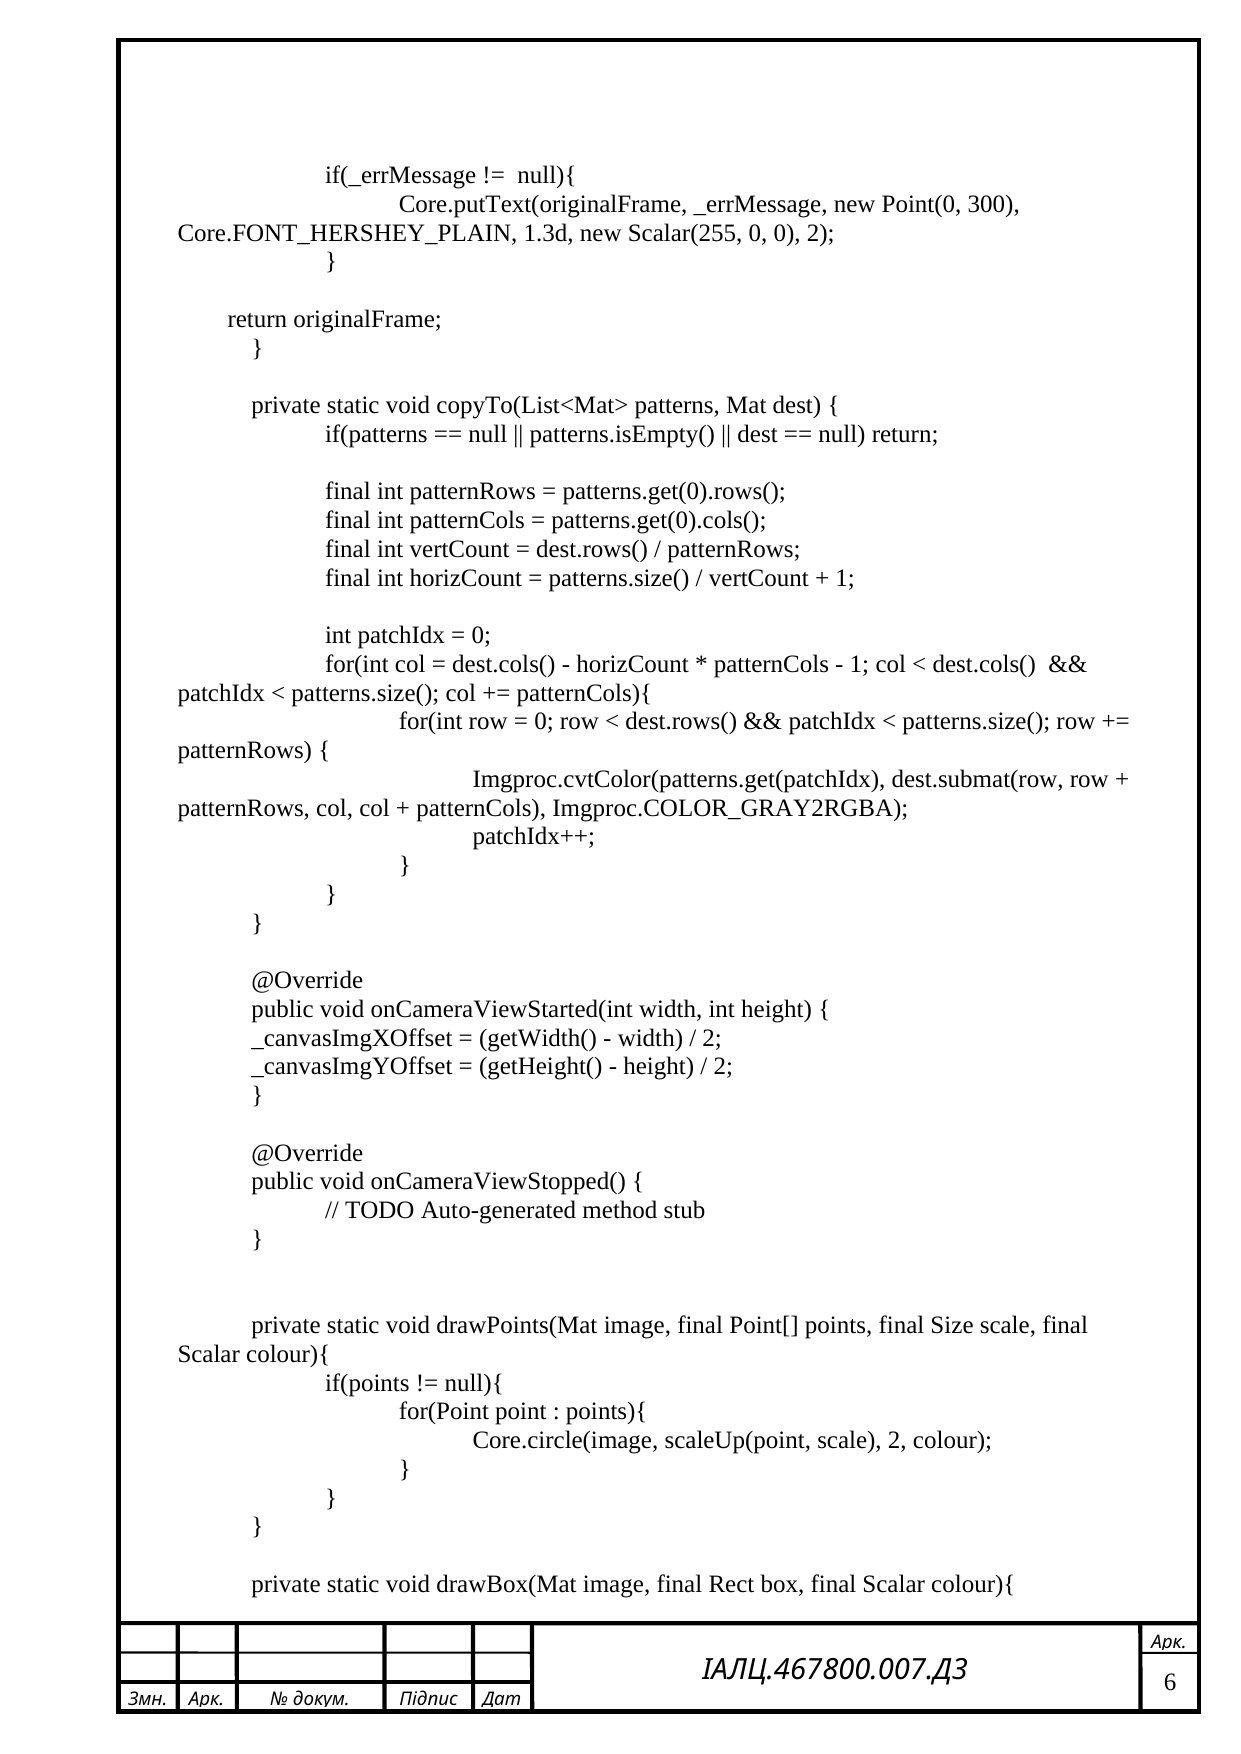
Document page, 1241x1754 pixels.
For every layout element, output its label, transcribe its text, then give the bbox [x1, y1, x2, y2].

text Core.circle(image, scaleUp(point, scale), 2, colour); [177, 1425, 1152, 1454]
text _canvasImgYOffset = (getHeight() - height) / 2; [177, 1051, 1152, 1080]
text } [177, 333, 1152, 361]
text int patchIdx = 0; [177, 620, 1152, 649]
text } [177, 1454, 1152, 1483]
text } [177, 1483, 1152, 1511]
text if(patterns == null || patterns.isEmpty() || dest == null) return; [177, 419, 1152, 448]
text } [177, 850, 1152, 879]
text } [177, 1511, 1152, 1540]
text final int patternRows = patterns.get(0).rows(); [177, 476, 1152, 505]
text @Override [177, 965, 1152, 994]
text private static void drawBox(Mat image, final Rect box, final Scalar colour){ [177, 1569, 1152, 1598]
text for(int row = 0; row < dest.rows() && patchIdx < patterns.size(); row += patternRows) { [177, 706, 1152, 764]
text for(Point point : points){ [177, 1396, 1152, 1425]
text final int vertCount = dest.rows() / patternRows; [177, 534, 1152, 563]
text patchIdx++; [177, 821, 1152, 850]
text Core.putText(originalFrame, _errMessage, new Point(0, 300), Core.FONT_HERSHEY_PLAIN, 1.3d, new Scalar(255, 0, 0), 2); [177, 189, 1152, 246]
text _canvasImgXOffset = (getWidth() - width) / 2; [177, 1023, 1152, 1051]
text final int horizCount = patterns.size() / vertCount + 1; [177, 563, 1152, 591]
text } [177, 908, 1152, 936]
text @Override [177, 1138, 1152, 1166]
text return originalFrame; [177, 304, 1152, 333]
text final int patternCols = patterns.get(0).cols(); [177, 505, 1152, 534]
text for(int col = dest.cols() - horizCount * patternCols - 1; col < dest.cols() && patchIdx < patterns.size(); col += patternCols){ [177, 649, 1152, 706]
text } [177, 879, 1152, 908]
text public void onCameraViewStopped() { [177, 1166, 1152, 1195]
text if(points != null){ [177, 1368, 1152, 1396]
text public void onCameraViewStarted(int width, int height) { [177, 994, 1152, 1023]
text Imgproc.cvtColor(patterns.get(patchIdx), dest.submat(row, row + patternRows, col, col + patternCols), Imgproc.COLOR_GRAY2RGBA); [177, 764, 1152, 821]
text // TODO Auto-generated method stub [177, 1195, 1152, 1224]
text } [177, 1224, 1152, 1253]
text } [177, 246, 1152, 275]
text private static void copyTo(List<Mat> patterns, Mat dest) { [177, 390, 1152, 419]
text private static void drawPoints(Mat image, final Point[] points, final Size scale, final Scalar colour){ [177, 1310, 1152, 1368]
text } [177, 1080, 1152, 1109]
text if(_errMessage != null){ [177, 160, 1152, 189]
